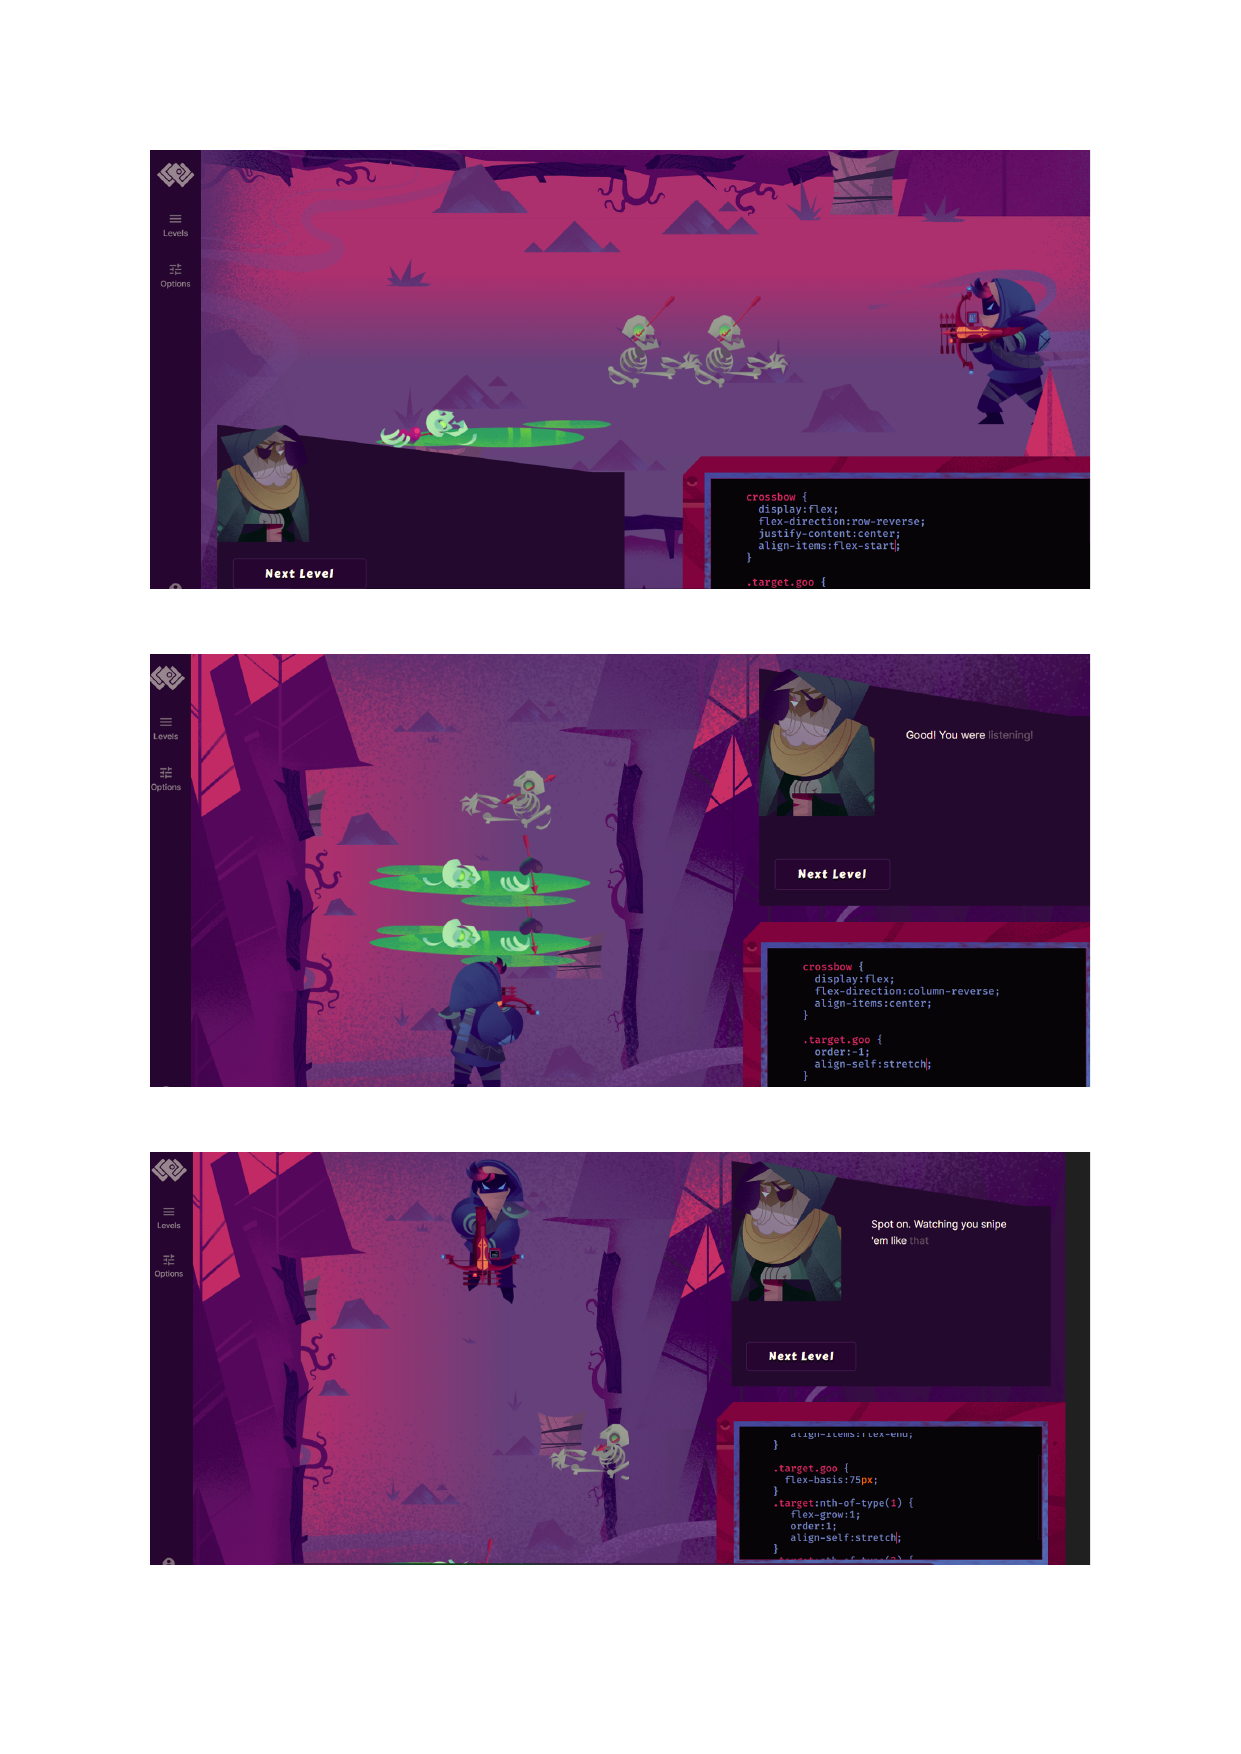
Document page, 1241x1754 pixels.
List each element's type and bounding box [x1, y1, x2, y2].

picture [150, 1152, 1091, 1565]
picture [150, 150, 1091, 589]
picture [150, 654, 1091, 1087]
